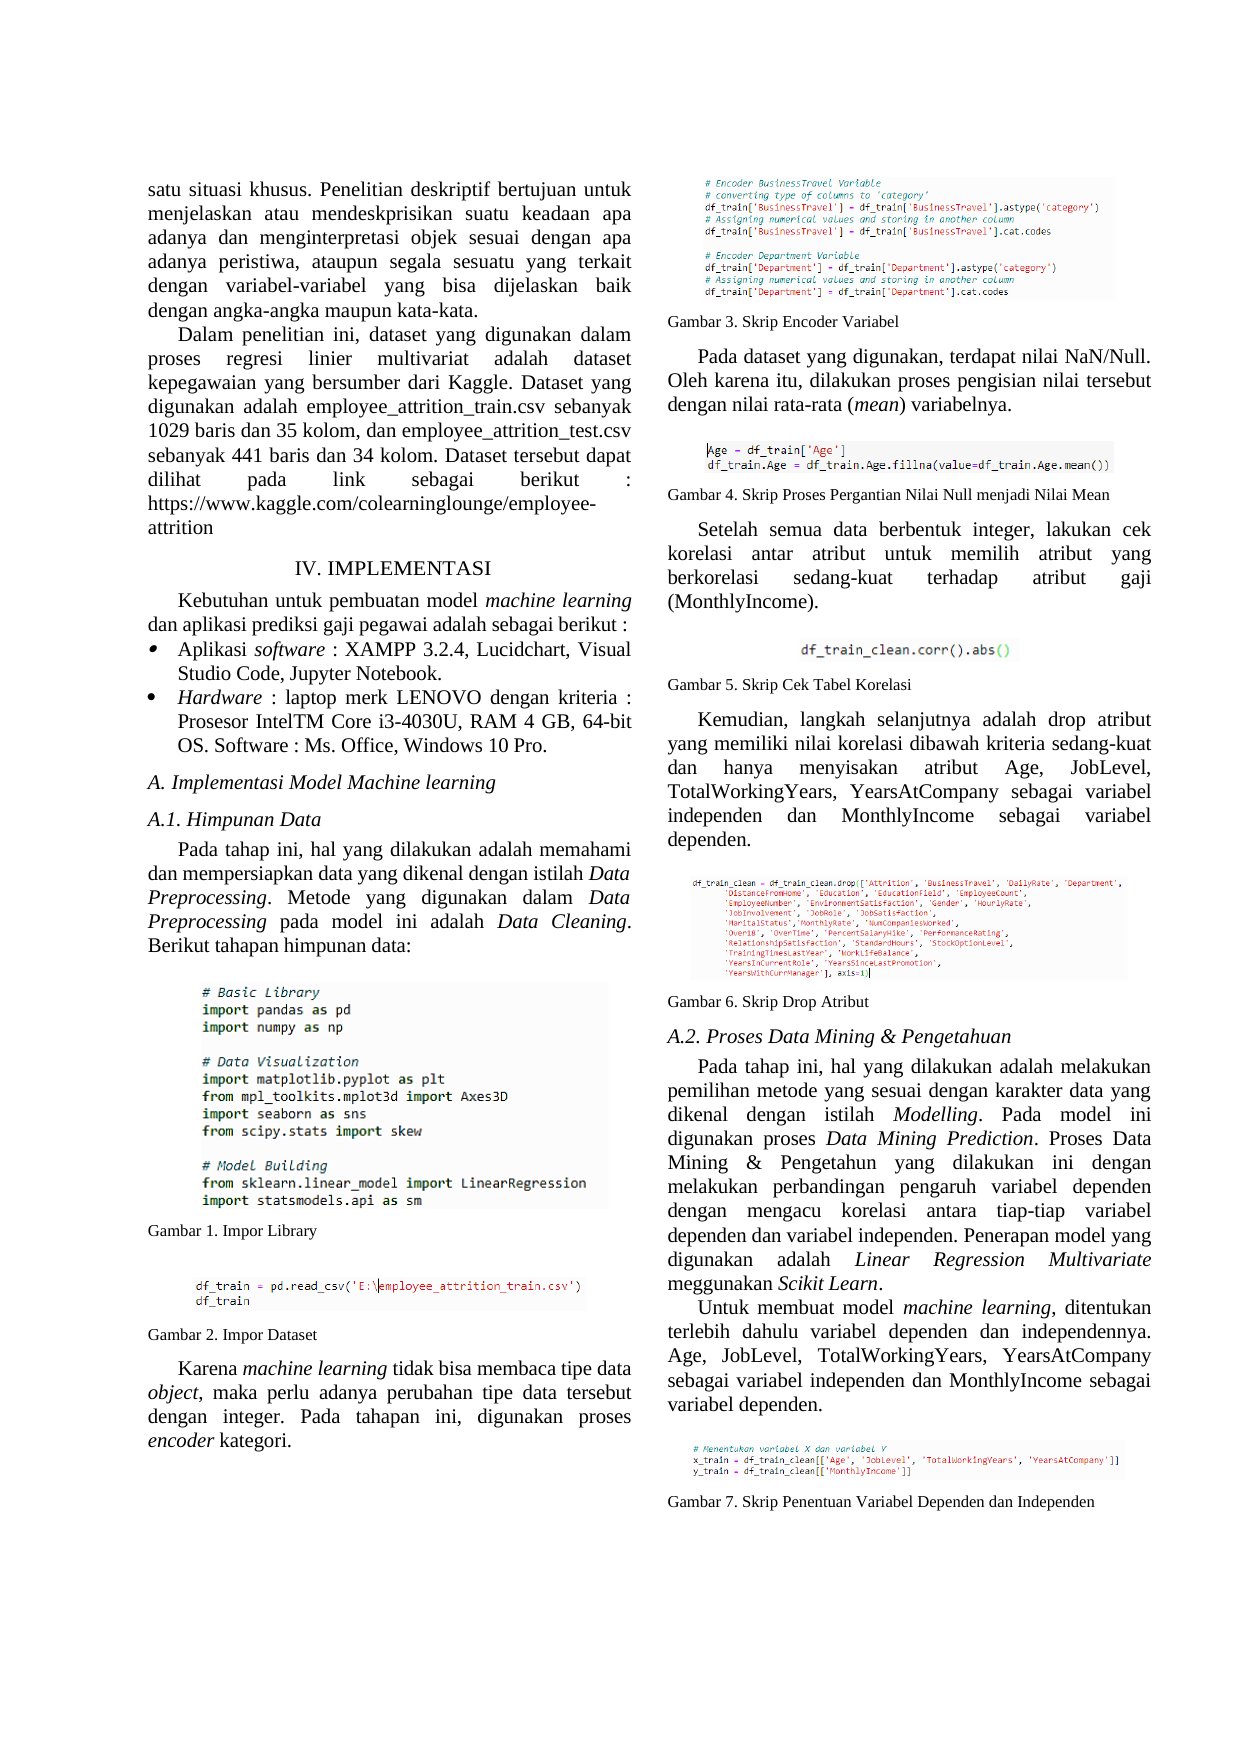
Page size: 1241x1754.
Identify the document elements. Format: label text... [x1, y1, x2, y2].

text Gambar 6. Skrip Drop Atribut [667, 992, 1152, 1011]
subtitle A.2. Proses Data Mining & Pengetahuan [667, 1024, 1152, 1048]
subtitle IMPLEMENTASI [148, 555, 632, 579]
text Pada tahap ini, hal yang dilakukan adalah melakukan pemilihan metode yang sesuai dengan karakter data yang dikenal dengan istilah Modelling. Pada model ini digunakan proses Data Mining Prediction. Proses Data Mining & Pengetahun yang dilakukan ini dengan melakukan perbandingan pengaruh variabel dependen dengan mengacu korelasi antara tiap-tiap variabel dependen dan variabel independen. Penerapan model yang digunakan adalah Linear Regression Multivariate meggunakan Scikit Learn. [667, 1054, 1152, 1295]
subtitle A.1. Himpunan Data [148, 807, 632, 831]
text Karena machine learning tidak bisa membaca tipe data object, maka perlu adanya perubahan tipe data tersebut dengan integer. Pada tahapan ini, digunakan proses encoder kategori. [148, 1356, 632, 1452]
text Gambar 2. Impor Dataset [148, 1324, 632, 1344]
picture [192, 1277, 587, 1311]
subtitle Implementasi Model Machine learning [148, 770, 632, 794]
text Dalam penelitian ini, dataset yang digunakan dalam proses regresi linier multivariat adalah dataset kepegawaian yang bersumber dari Kaggle. Dataset yang digunakan adalah employee_attrition_train.csv sebanyak 1029 baris dan 35 kolom, dan employee_attrition_test.csv sebanyak 441 baris dan 34 kolom. Dataset tersebut dapat dilihat pada link sebagai berikut : https://www.kaggle.com/colearninglounge/employee-attrition [148, 322, 632, 539]
text Kemudian, langkah selanjutnya adalah drop atribut yang memiliki nilai korelasi dibawah kriteria sedang-kuat dan hanya menyisakan atribut Age, JobLevel, TotalWorkingYears, YearsAtCompany sebagai variabel independen dan MonthlyIncome sebagai variabel dependen. [667, 707, 1152, 851]
picture [201, 982, 609, 1209]
list Hardware : laptop merk LENOVO dengan kriteria : Prosesor IntelTM Core i3-4030U, RAM 4 GB, 64-bit OS. Software : Ms. Office, Windows 10 Pro. [148, 685, 632, 757]
text Untuk membuat model machine learning, ditentukan terlebih dahulu variabel dependen dan independennya. Age, JobLevel, TotalWorkingYears, YearsAtCompany sebagai variabel independen dan MonthlyIncome sebagai variabel dependen. [667, 1295, 1152, 1416]
text Gambar 1. Impor Library [148, 1221, 632, 1240]
picture [799, 638, 1020, 662]
list Aplikasi software : XAMPP 3.2.4, Lucidchart, Visual Studio Code, Jupyter Notebook. [148, 637, 632, 685]
text Kebutuhan untuk pembuatan model machine learning dan aplikasi prediksi gaji pegawai adalah sebagai berikut : [148, 588, 632, 636]
picture [703, 177, 1116, 300]
picture [690, 876, 1128, 980]
text Pada tahap ini, hal yang dilakukan adalah memahami dan mempersiapkan data yang dikenal dengan istilah Data Preprocessing. Metode yang digunakan dalam Data Preprocessing pada model ini adalah Data Cleaning. Berikut tahapan himpunan data: [148, 837, 632, 957]
text Gambar 3. Skrip Encoder Variabel [667, 312, 1152, 331]
picture [704, 441, 1115, 473]
text Pada dataset yang digunakan, terdapat nilai NaN/Null. Oleh karena itu, dilakukan proses pengisian nilai tersebut dengan nilai rata-rata (mean) variabelnya. [667, 344, 1152, 416]
picture [692, 1440, 1126, 1480]
text Gambar 7. Skrip Penentuan Variabel Dependen dan Independen [667, 1492, 1152, 1511]
text Gambar 4. Skrip Proses Pergantian Nilai Null menjadi Nilai Mean [667, 485, 1152, 504]
text Setelah semua data berbentuk integer, lakukan cek korelasi antar atribut untuk memilih atribut yang berkorelasi sedang-kuat terhadap atribut gaji (MonthlyIncome). [667, 517, 1152, 613]
text Gambar 5. Skrip Cek Tabel Korelasi [667, 675, 1152, 694]
